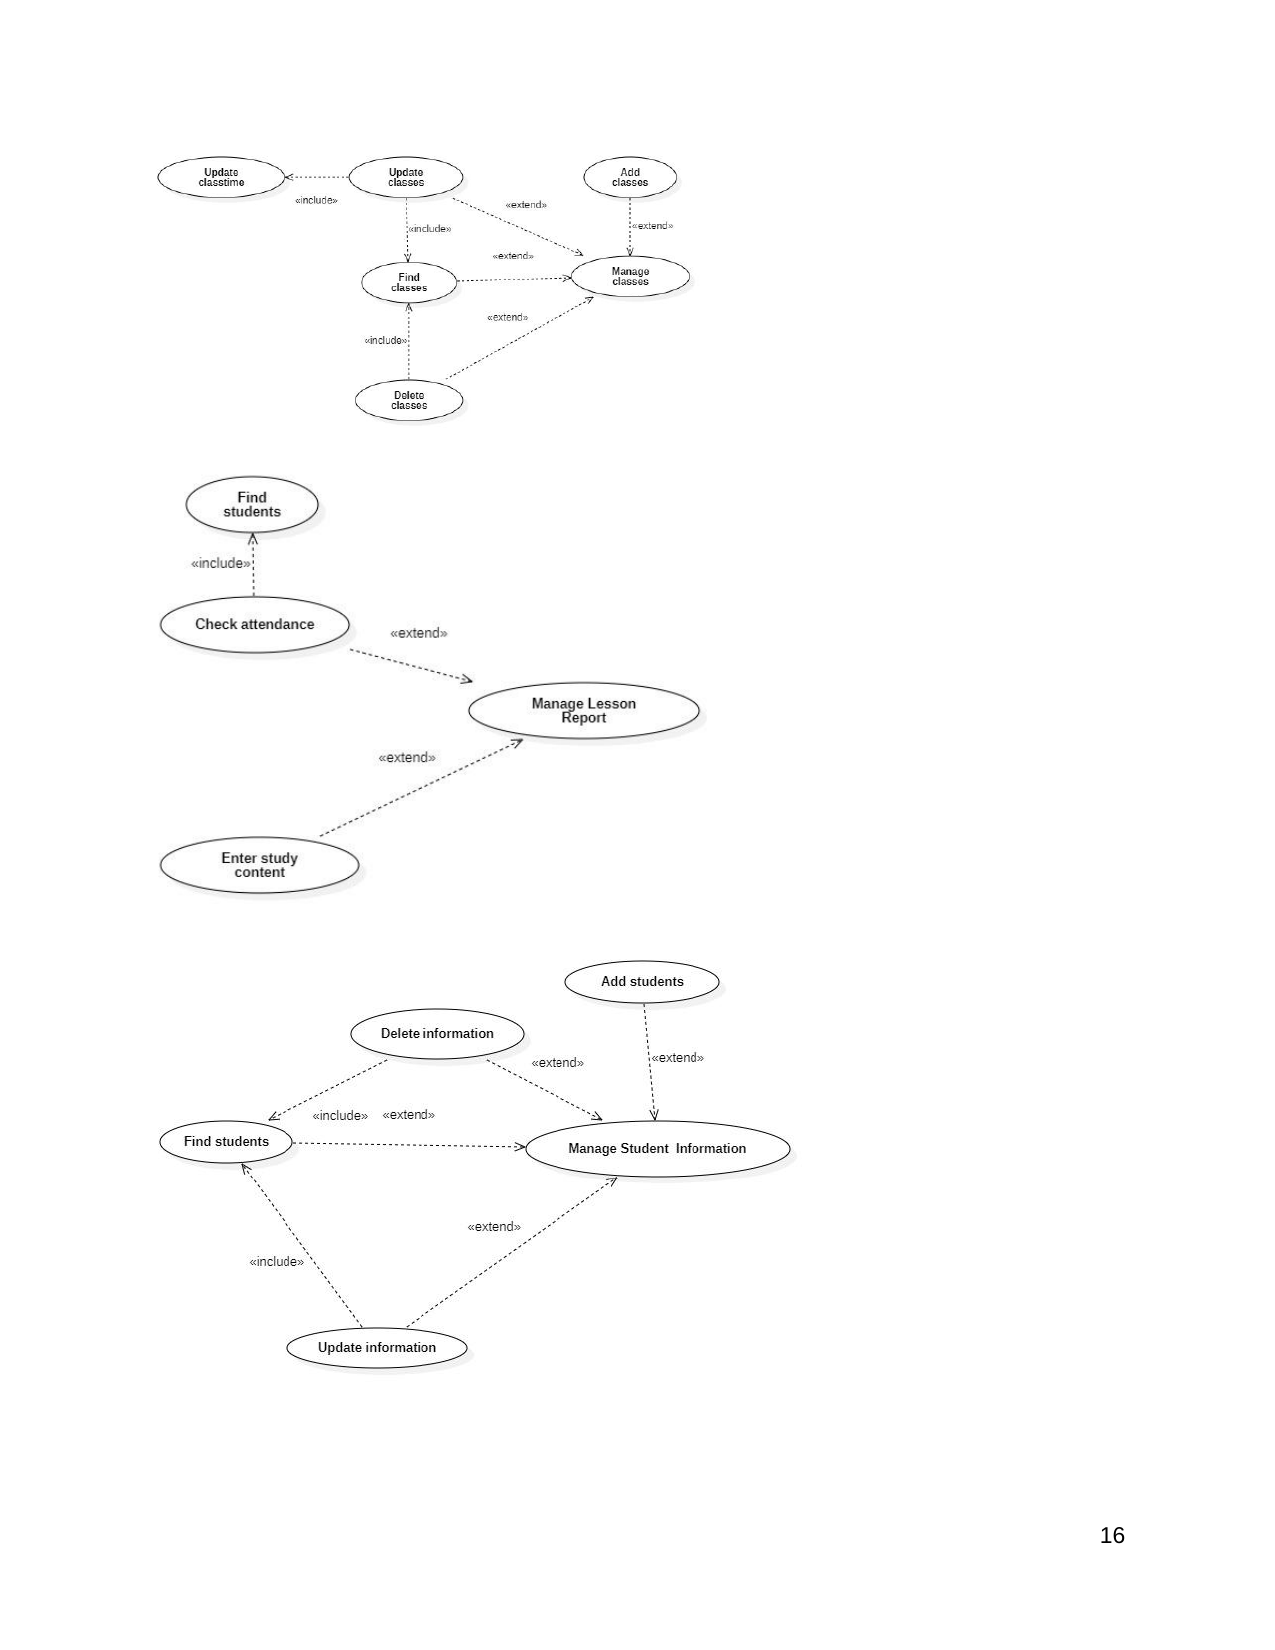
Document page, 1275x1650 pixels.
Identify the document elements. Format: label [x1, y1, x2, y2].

picture [150, 150, 720, 451]
picture [150, 466, 742, 936]
picture [150, 952, 829, 1407]
